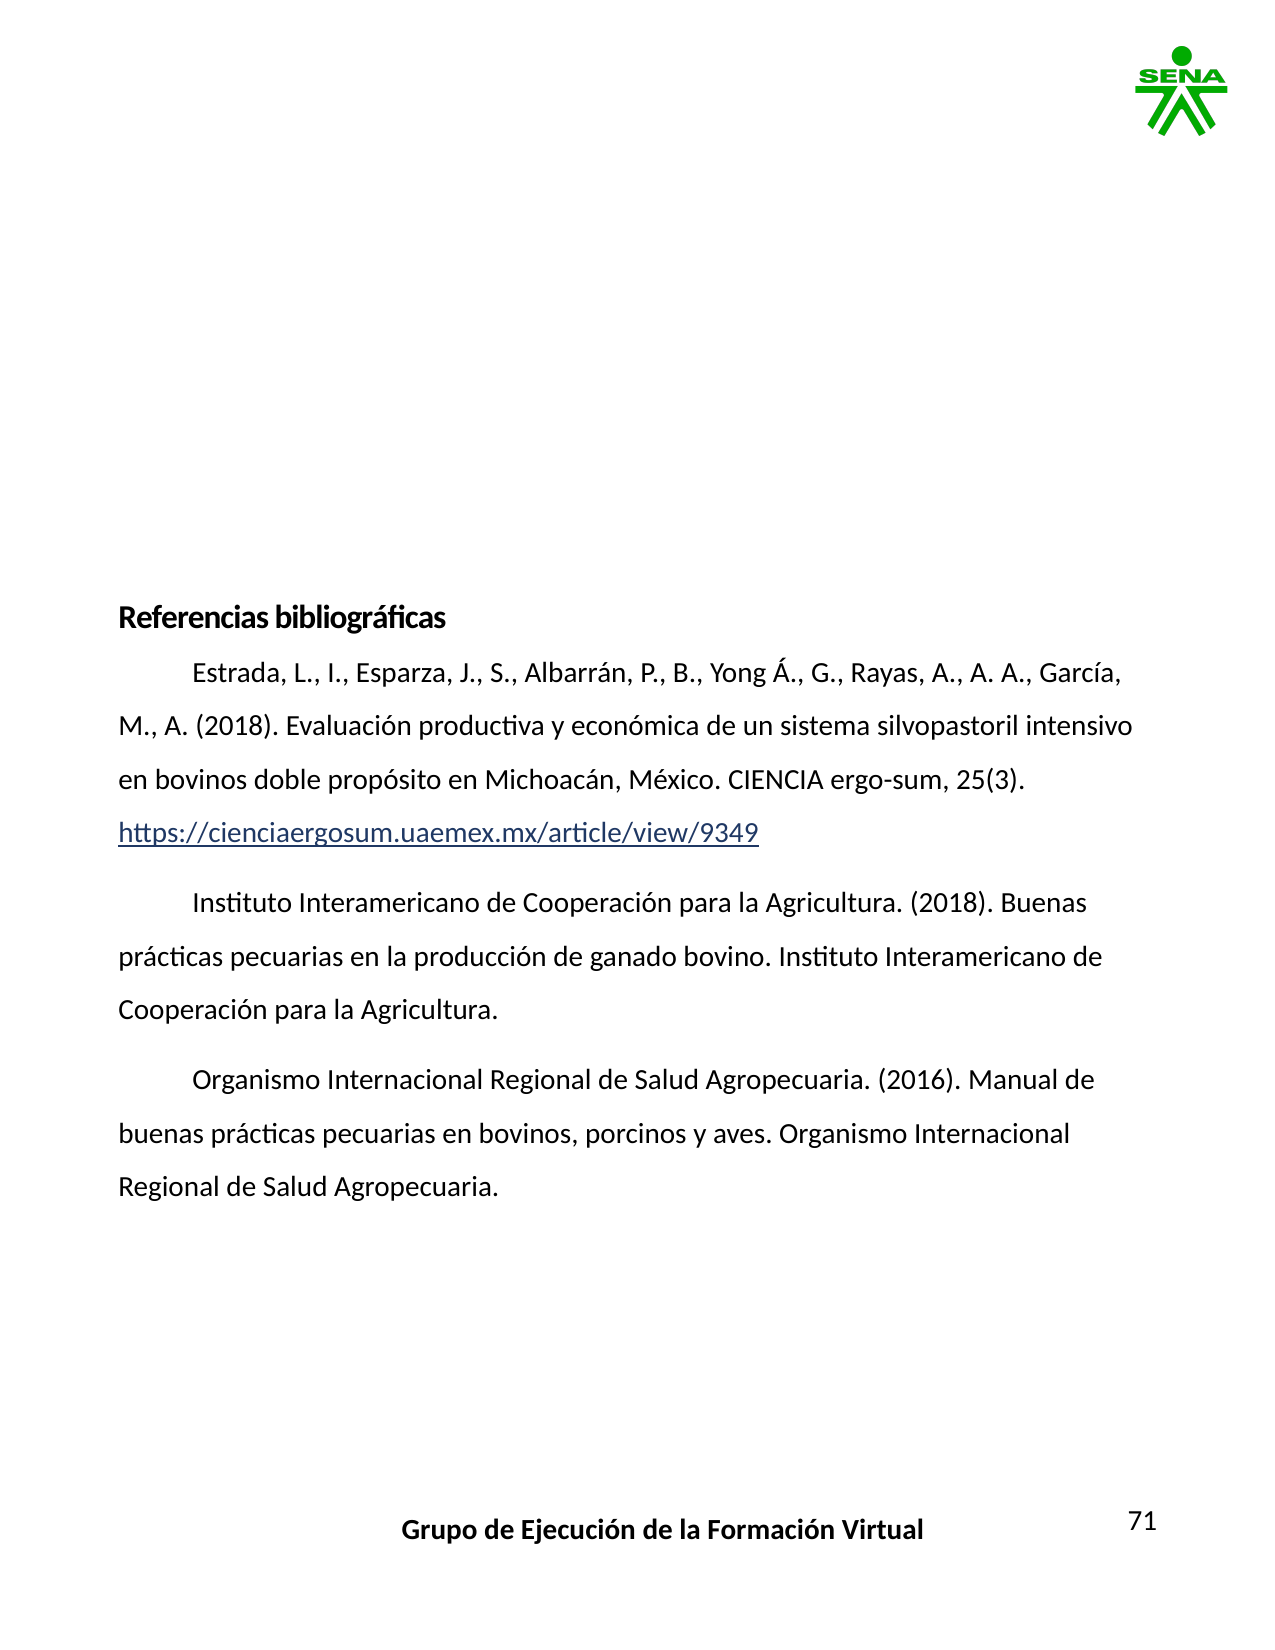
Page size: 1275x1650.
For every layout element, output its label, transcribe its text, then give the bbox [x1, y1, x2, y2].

text Estrada, L., I., Esparza, J., S., Albarrán, P., B., Yong Á., G., Rayas, A., A. A., García, M., A. (2018). Evaluación productiva y económica de un sistema silvopastoril intensivo en bovinos doble propósito en Michoacán, México. CIENCIA ergo-sum, 25(3). https://cienciaergosum.uaemex.mx/article/view/9349 [118, 654, 1157, 850]
text Instituto Interamericano de Cooperación para la Agricultura. (2018). Buenas prácticas pecuarias en la producción de ganado bovino. Instituto Interamericano de Cooperación para la Agricultura. [118, 884, 1157, 1027]
text Organismo Internacional Regional de Salud Agropecuaria. (2016). Manual de buenas prácticas pecuarias en bovinos, porcinos y aves. Organismo Internacional Regional de Salud Agropecuaria. [118, 1061, 1157, 1204]
picture [1135, 46, 1228, 136]
subtitle Referencias bibliográficas [118, 597, 1157, 637]
